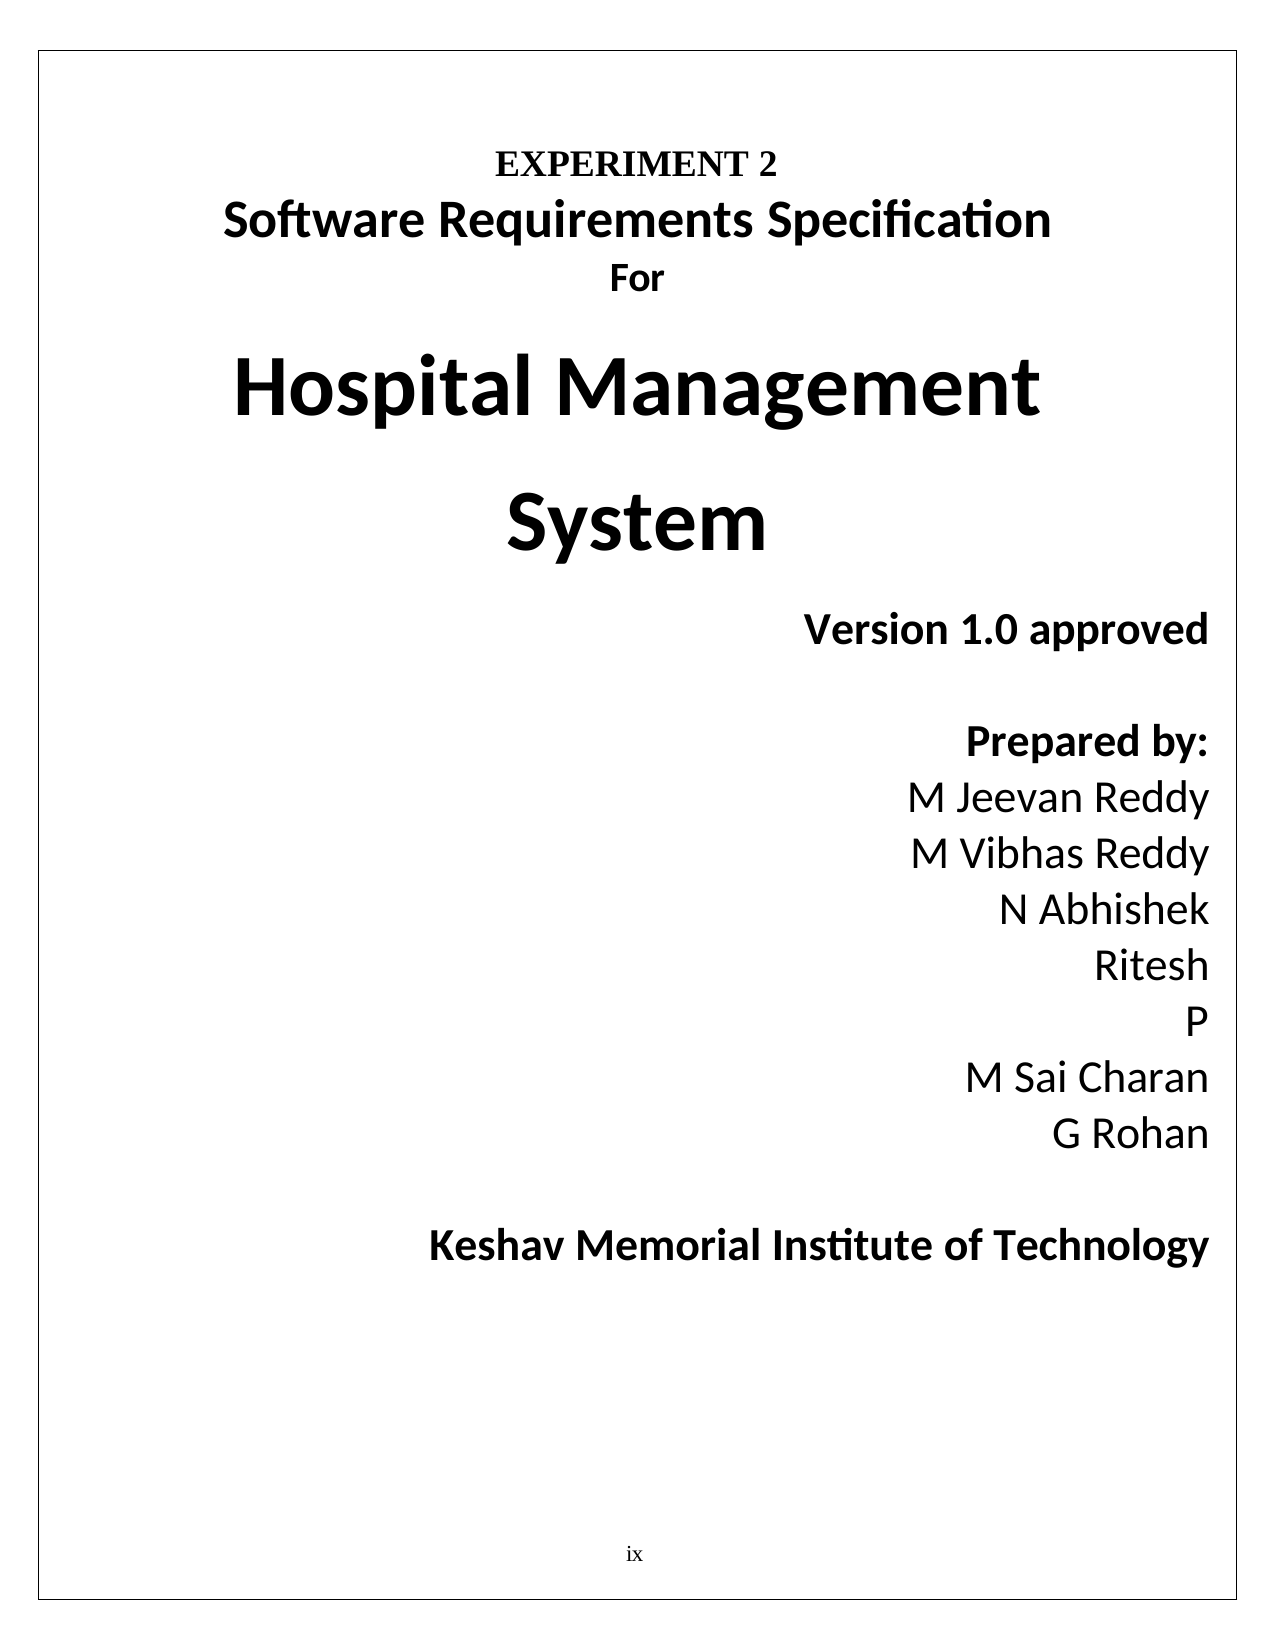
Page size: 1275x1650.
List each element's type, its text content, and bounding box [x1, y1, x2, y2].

text M Sai Charan [39, 1048, 1209, 1104]
text EXPERIMENT 2 [39, 142, 1236, 185]
text Version 1.0 approved [39, 600, 1209, 656]
text Software Requirements Specification [39, 185, 1236, 251]
text Hospital Management System [233, 331, 1042, 572]
text N Abhishek Ritesh P [998, 880, 1209, 1048]
text Prepared by: [39, 712, 1209, 768]
text M Jeevan Reddy [39, 768, 1209, 824]
text M Vibhas Reddy [39, 824, 1209, 880]
text G Rohan [39, 1104, 1209, 1160]
text For [39, 251, 1236, 302]
text Keshav Memorial Institute of Technology [39, 1216, 1209, 1272]
